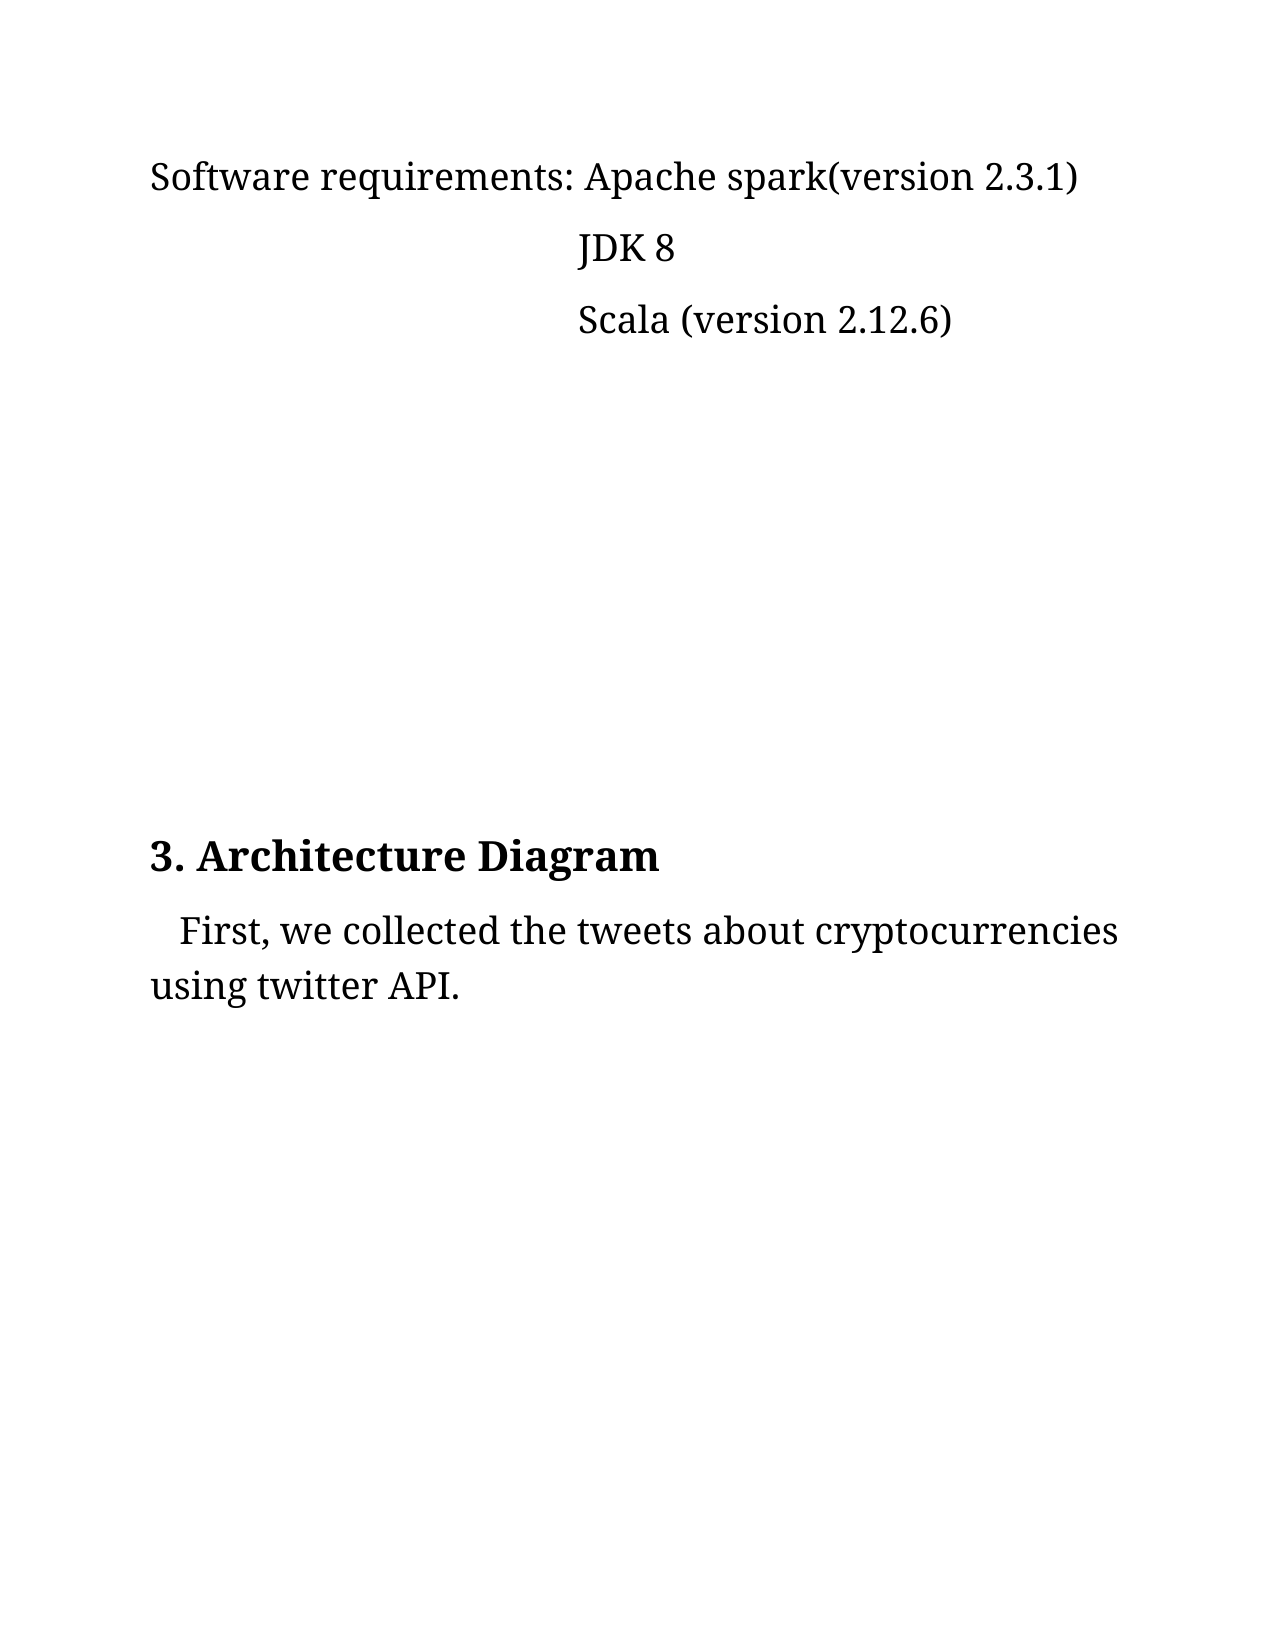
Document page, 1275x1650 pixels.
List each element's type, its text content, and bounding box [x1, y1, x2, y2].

text Scala (version 2.12.6) [150, 293, 1125, 344]
text Software requirements: Apache spark(version 2.3.1) [150, 150, 1125, 201]
text First, we collected the tweets about cryptocurrencies using twitter API. [150, 904, 1125, 1011]
text JDK 8 [150, 222, 1125, 273]
text 3. Architecture Diagram [150, 827, 1125, 883]
